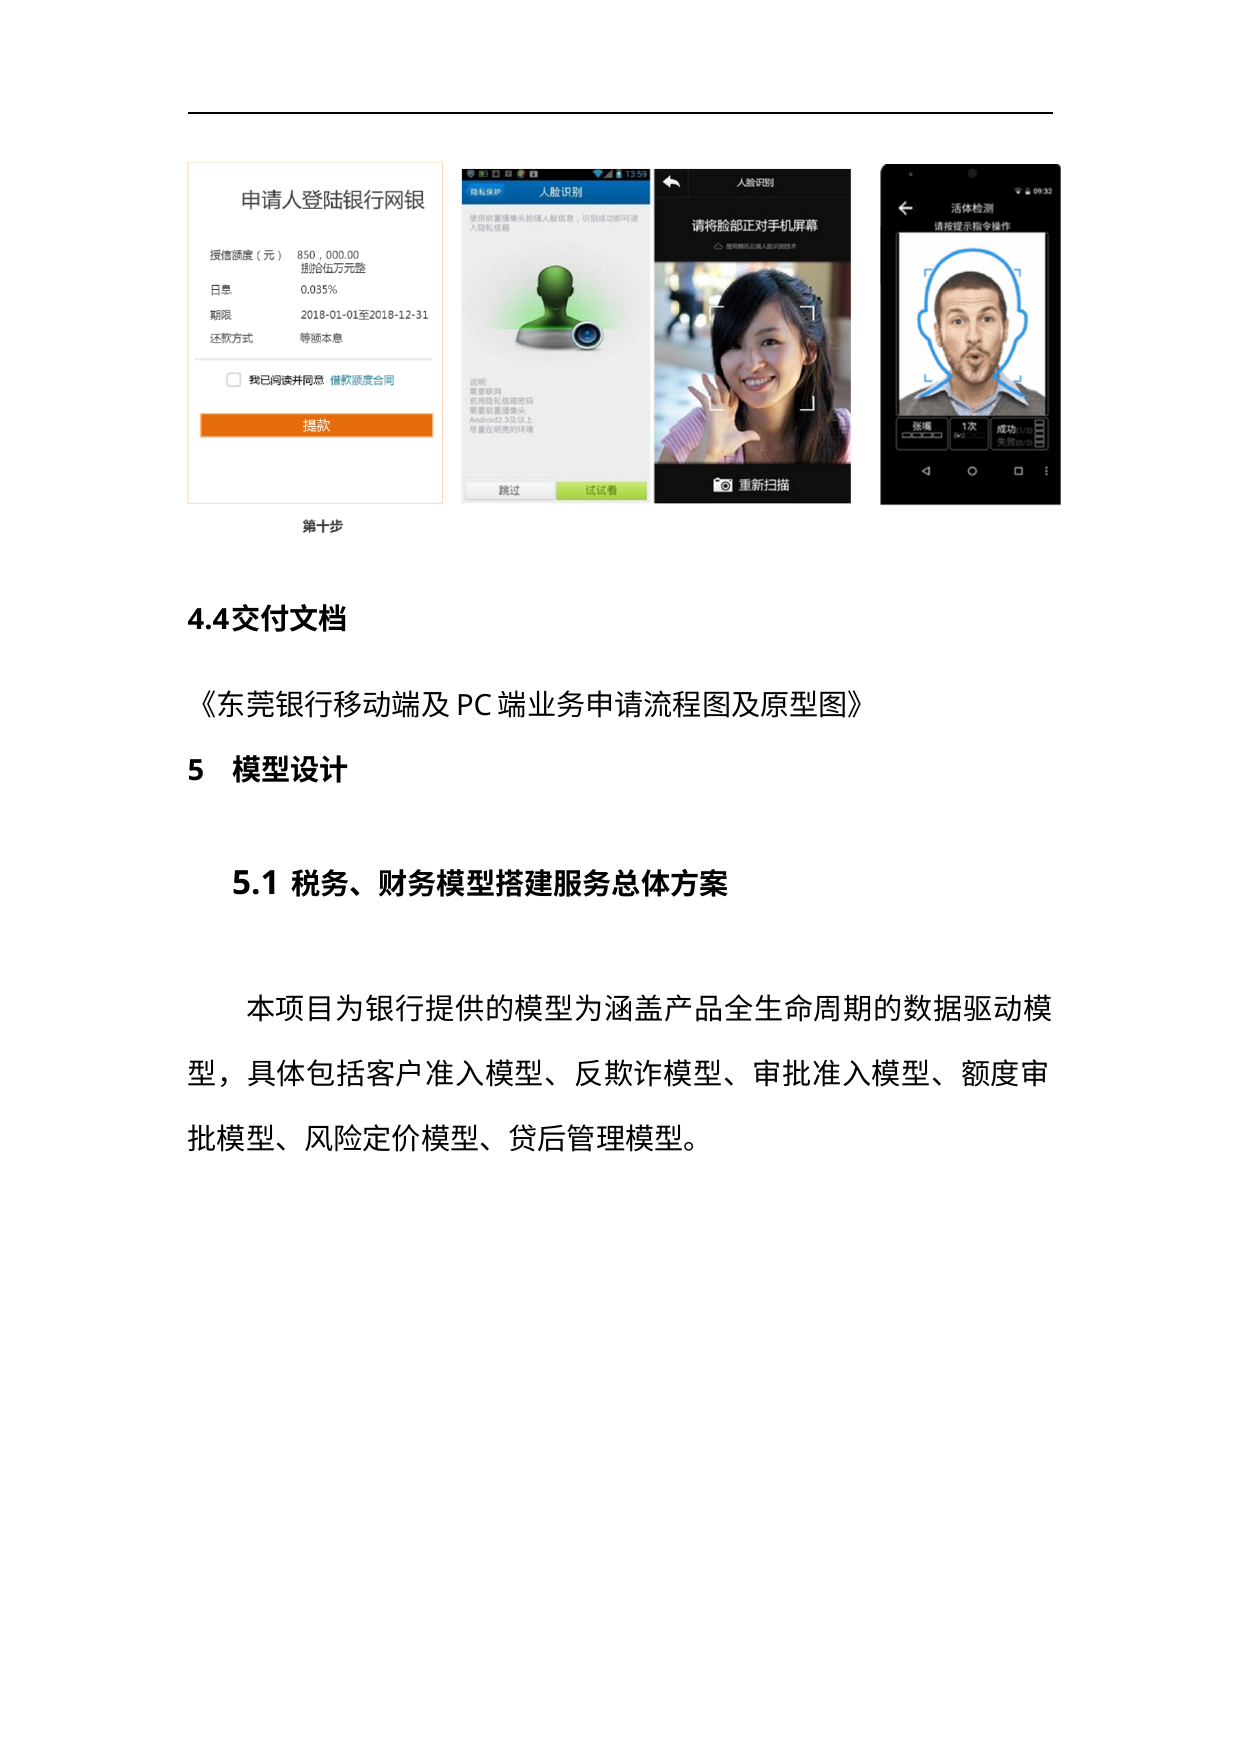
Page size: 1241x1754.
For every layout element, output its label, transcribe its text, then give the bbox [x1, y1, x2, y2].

subtitle 模型设计 [187, 736, 1053, 801]
text 《东莞银行移动端及PC端业务申请流程图及原型图》 [187, 671, 1053, 736]
text 本项目为银行提供的模型为涵盖产品全生命周期的数据驱动模型，具体包括客户准入模型、反欺诈模型、审批准入模型、额度审批模型、风险定价模型、贷后管理模型。 [187, 974, 1053, 1169]
picture [187, 162, 1061, 542]
subtitle 税务、财务模型搭建服务总体方案 [232, 849, 1053, 914]
subtitle 交付文档 [187, 584, 1053, 649]
